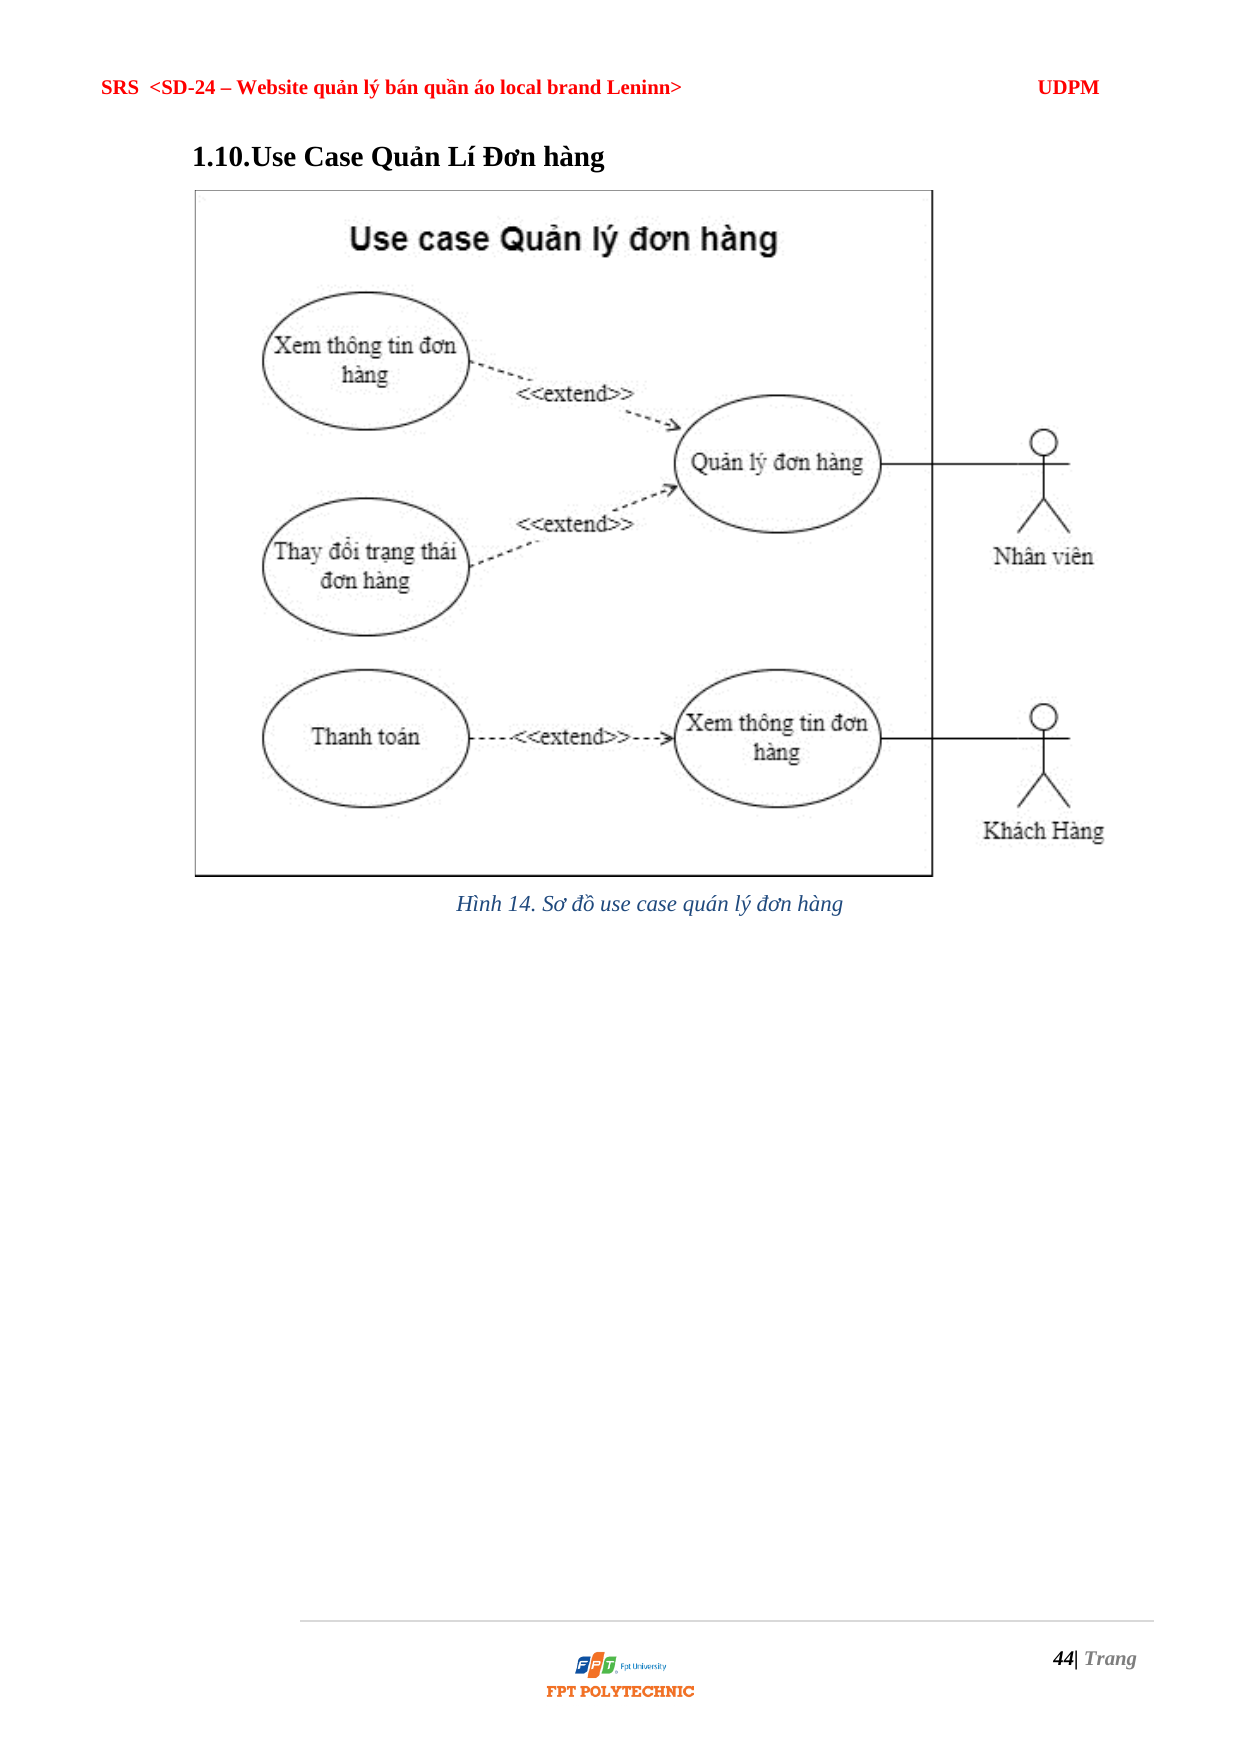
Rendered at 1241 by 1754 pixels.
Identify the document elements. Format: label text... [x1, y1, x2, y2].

picture [194, 190, 1105, 877]
picture [546, 1651, 694, 1706]
text Hình 14. Sơ đồ use case quán lý đơn hàng [74, 890, 1226, 916]
subtitle Use Case Quản Lí Đơn hàng [192, 139, 1226, 173]
